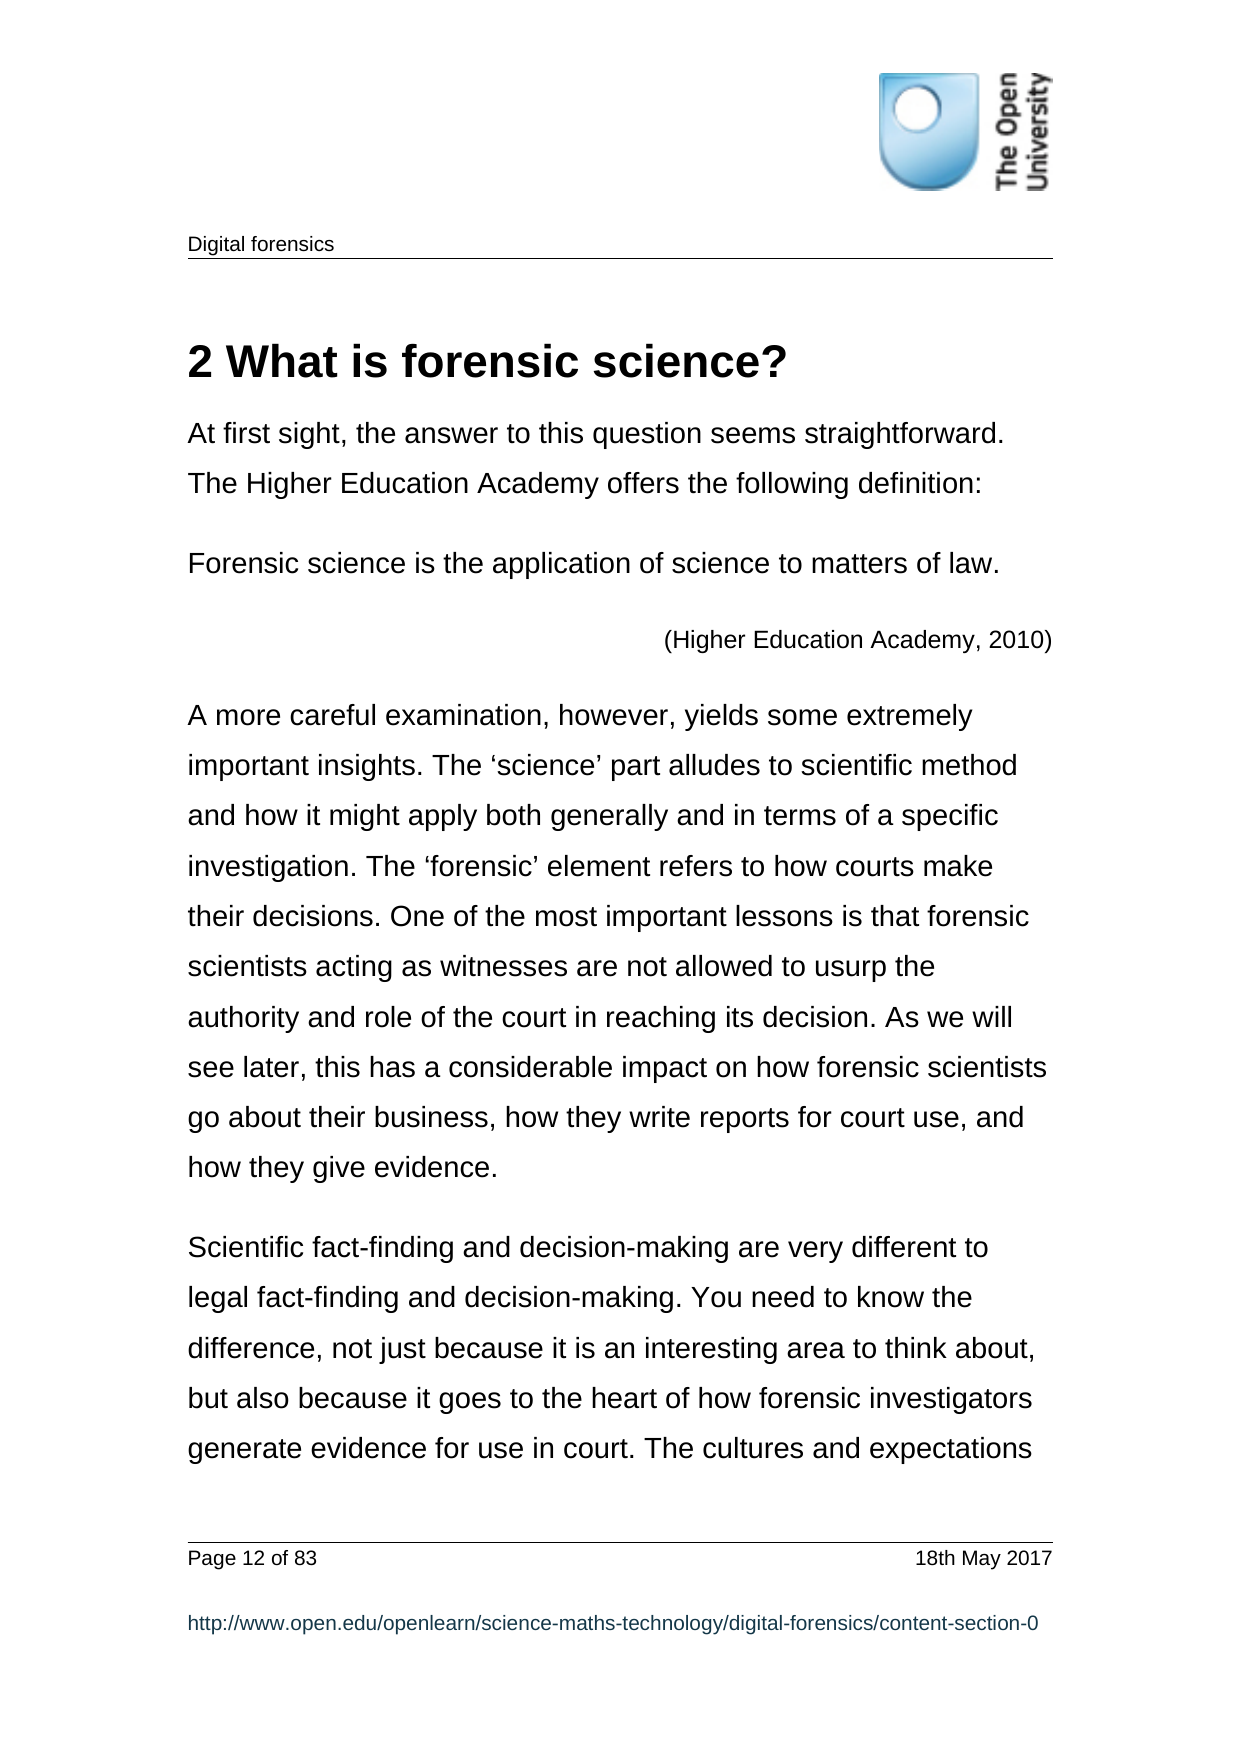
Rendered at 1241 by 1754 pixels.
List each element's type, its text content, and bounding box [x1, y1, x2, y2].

text Forensic science is the application of science to matters of law. [187, 546, 1053, 579]
text (Higher Education Academy, 2010) [436, 625, 1053, 654]
text At first sight, the answer to this question seems straightforward. The Higher Education Academy offers the following definition: [187, 416, 1053, 500]
subtitle 2 What is forensic science? [187, 334, 1053, 387]
text A more careful examination, however, yields some extremely important insights. The ‘science’ part alludes to scientific method and how it might apply both generally and in terms of a specific investigation. The ‘forensic’ element refers to how courts make their decisions. One of the most important lessons is that forensic scientists acting as witnesses are not allowed to usurp the authority and role of the court in reaching its decision. As we will see later, this has a considerable impact on how forensic scientists go about their business, how they write reports for court use, and how they give evidence. [187, 698, 1053, 1184]
picture [879, 73, 1053, 191]
